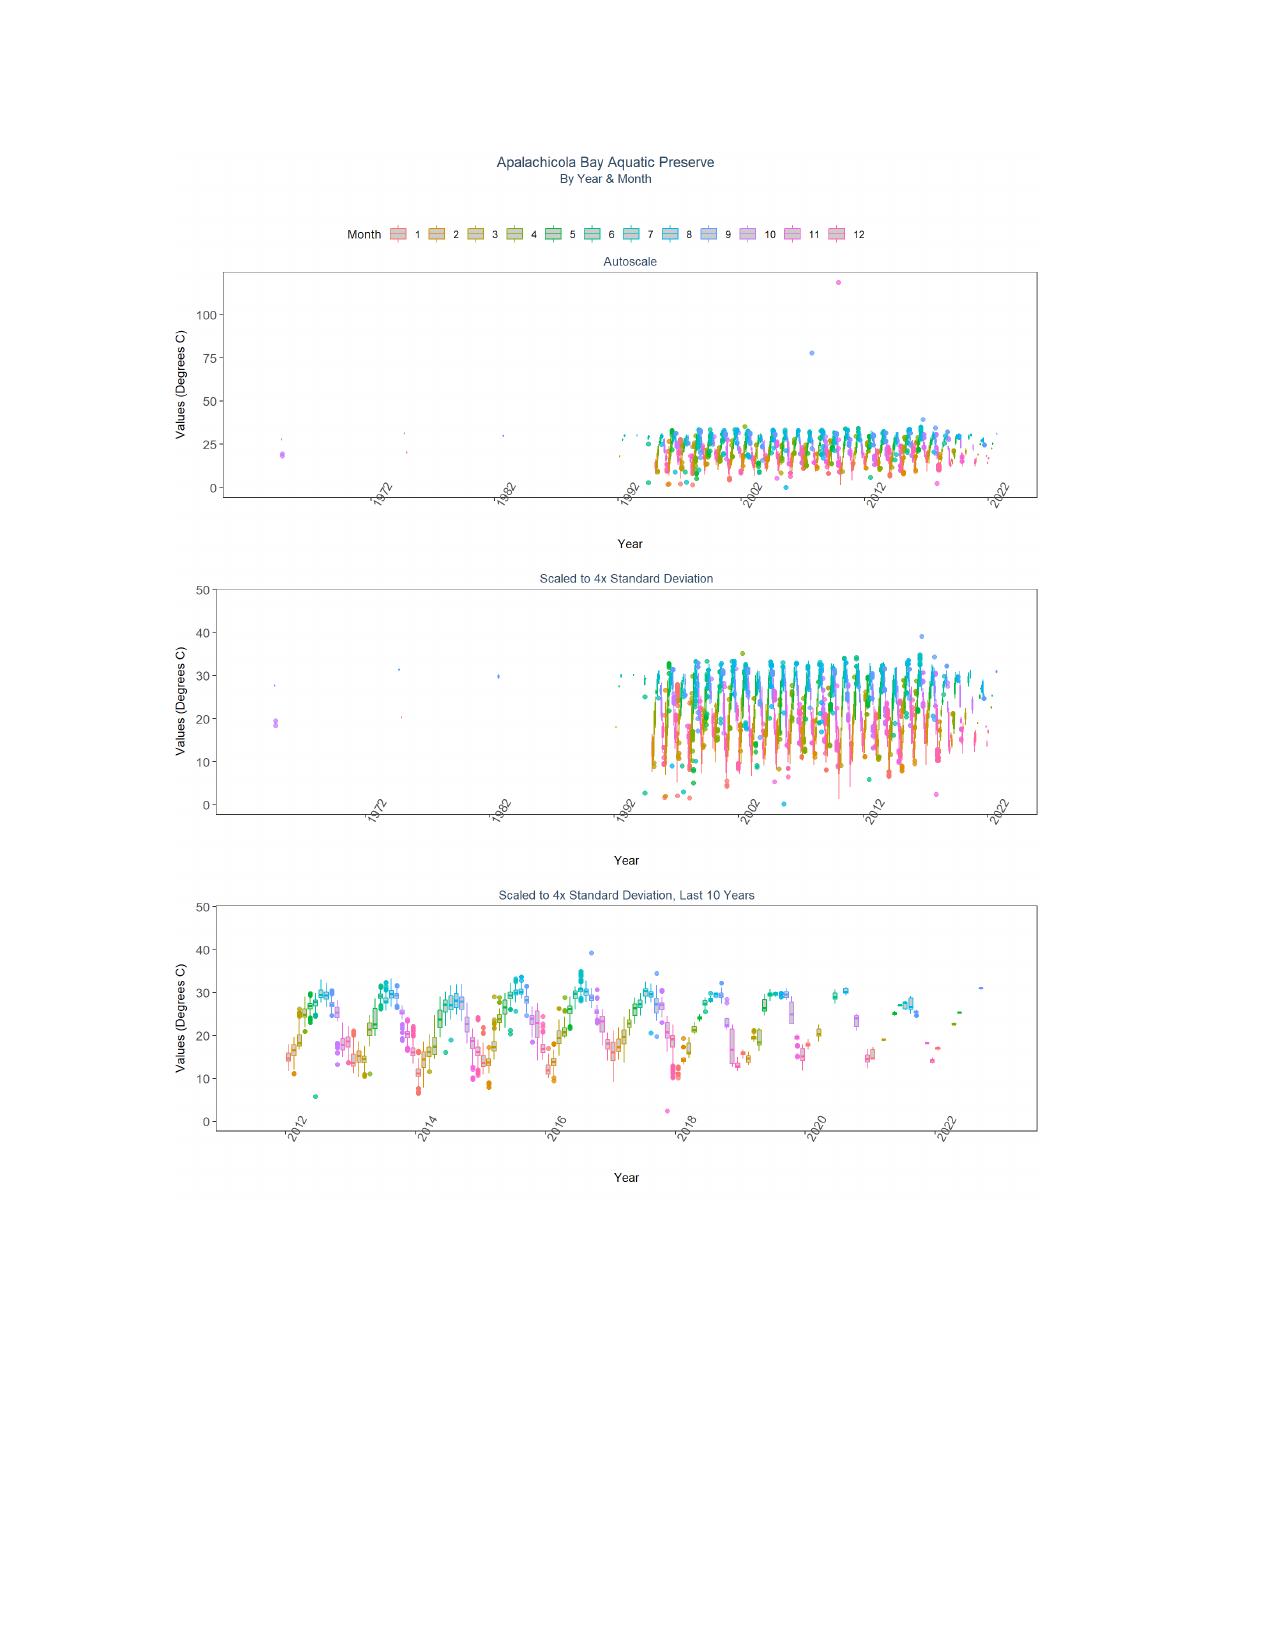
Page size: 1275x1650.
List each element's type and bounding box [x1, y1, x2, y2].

picture [168, 150, 1044, 1200]
